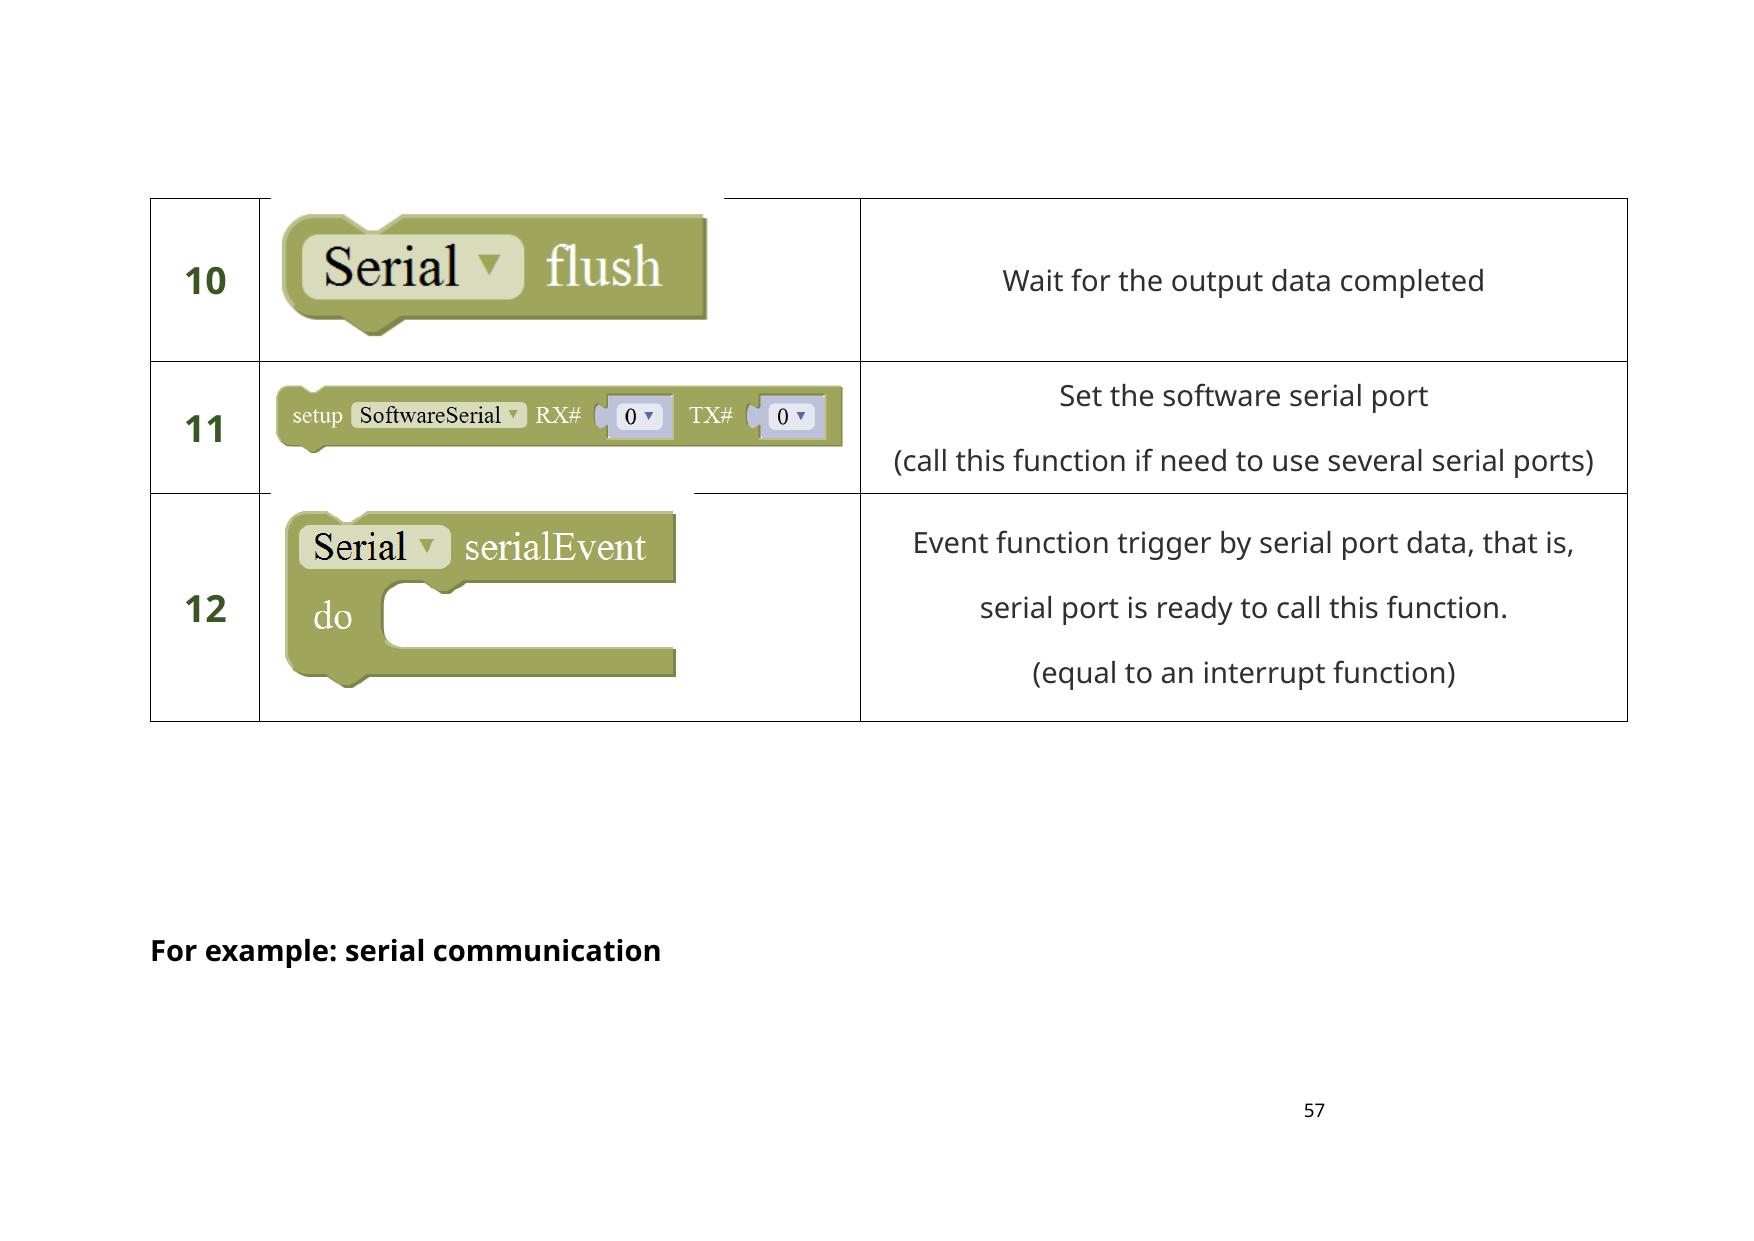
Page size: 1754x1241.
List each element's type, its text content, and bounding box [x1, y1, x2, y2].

table_cell 11 [151, 362, 259, 493]
table_cell Wait for the output data completed [861, 199, 1627, 361]
table_cell Set the software serial port (call this function if need to use several serial ports) [861, 362, 1627, 493]
table_cell 10 [151, 199, 259, 361]
table_cell [260, 362, 860, 493]
table_cell Event function trigger by serial port data, that is, serial port is ready to call this function. (equal to an interrupt function) [861, 494, 1627, 721]
picture [270, 493, 695, 695]
text For example: serial communication [150, 917, 1604, 982]
picture [270, 378, 850, 456]
table_cell [260, 199, 860, 361]
table_cell 12 [151, 494, 259, 721]
table_cell [260, 494, 860, 721]
picture [270, 198, 725, 347]
